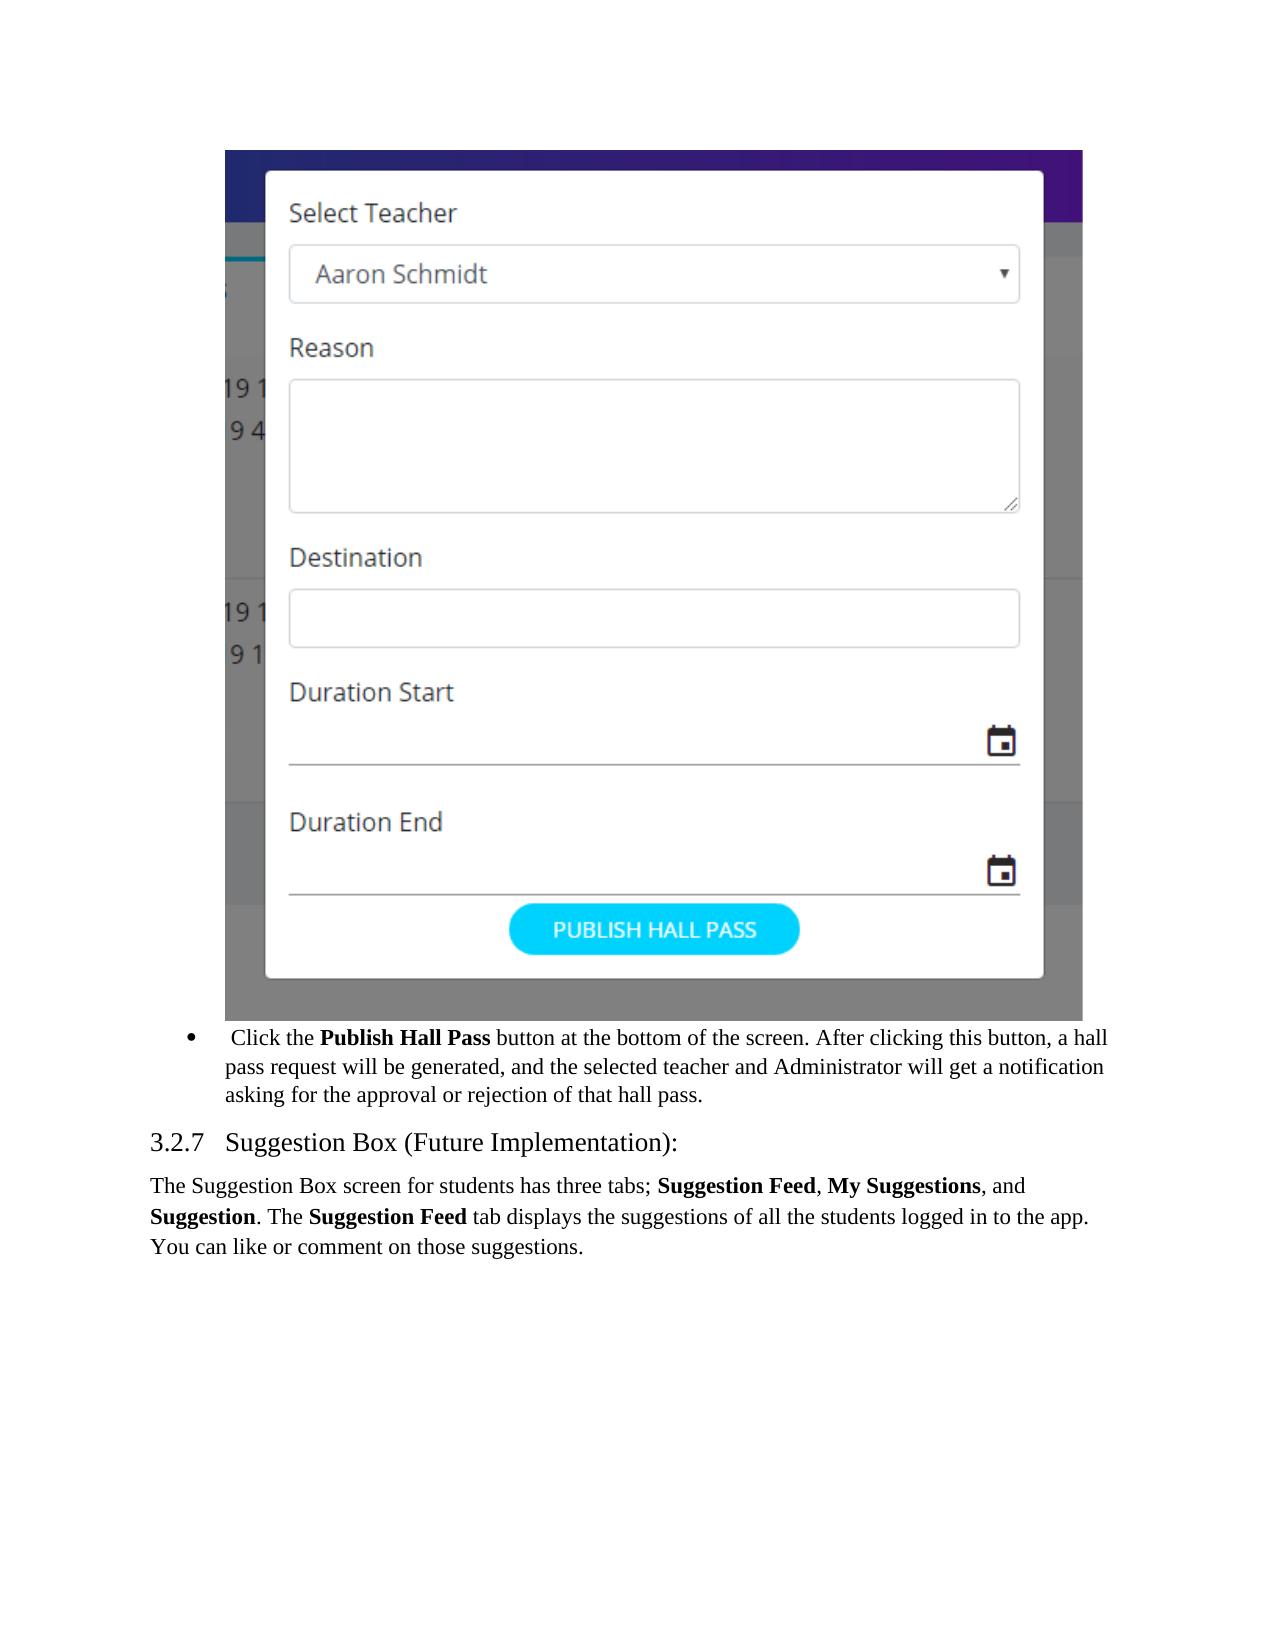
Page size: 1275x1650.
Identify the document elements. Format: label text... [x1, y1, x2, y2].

picture [225, 150, 1083, 1021]
text The Suggestion Box screen for students has three tabs; Suggestion Feed, My Suggestions, and Suggestion. The Suggestion Feed tab displays the suggestions of all the students logged in to the app. You can like or comment on those suggestions. [150, 1172, 1125, 1259]
list Click the Publish Hall Pass button at the bottom of the screen. After clicking this button, a hall pass request will be generated, and the selected teacher and Administrator will get a notification asking for the approval or rejection of that hall pass. [187, 1024, 1125, 1108]
subtitle Suggestion Box (Future Implementation): [150, 1126, 1125, 1158]
